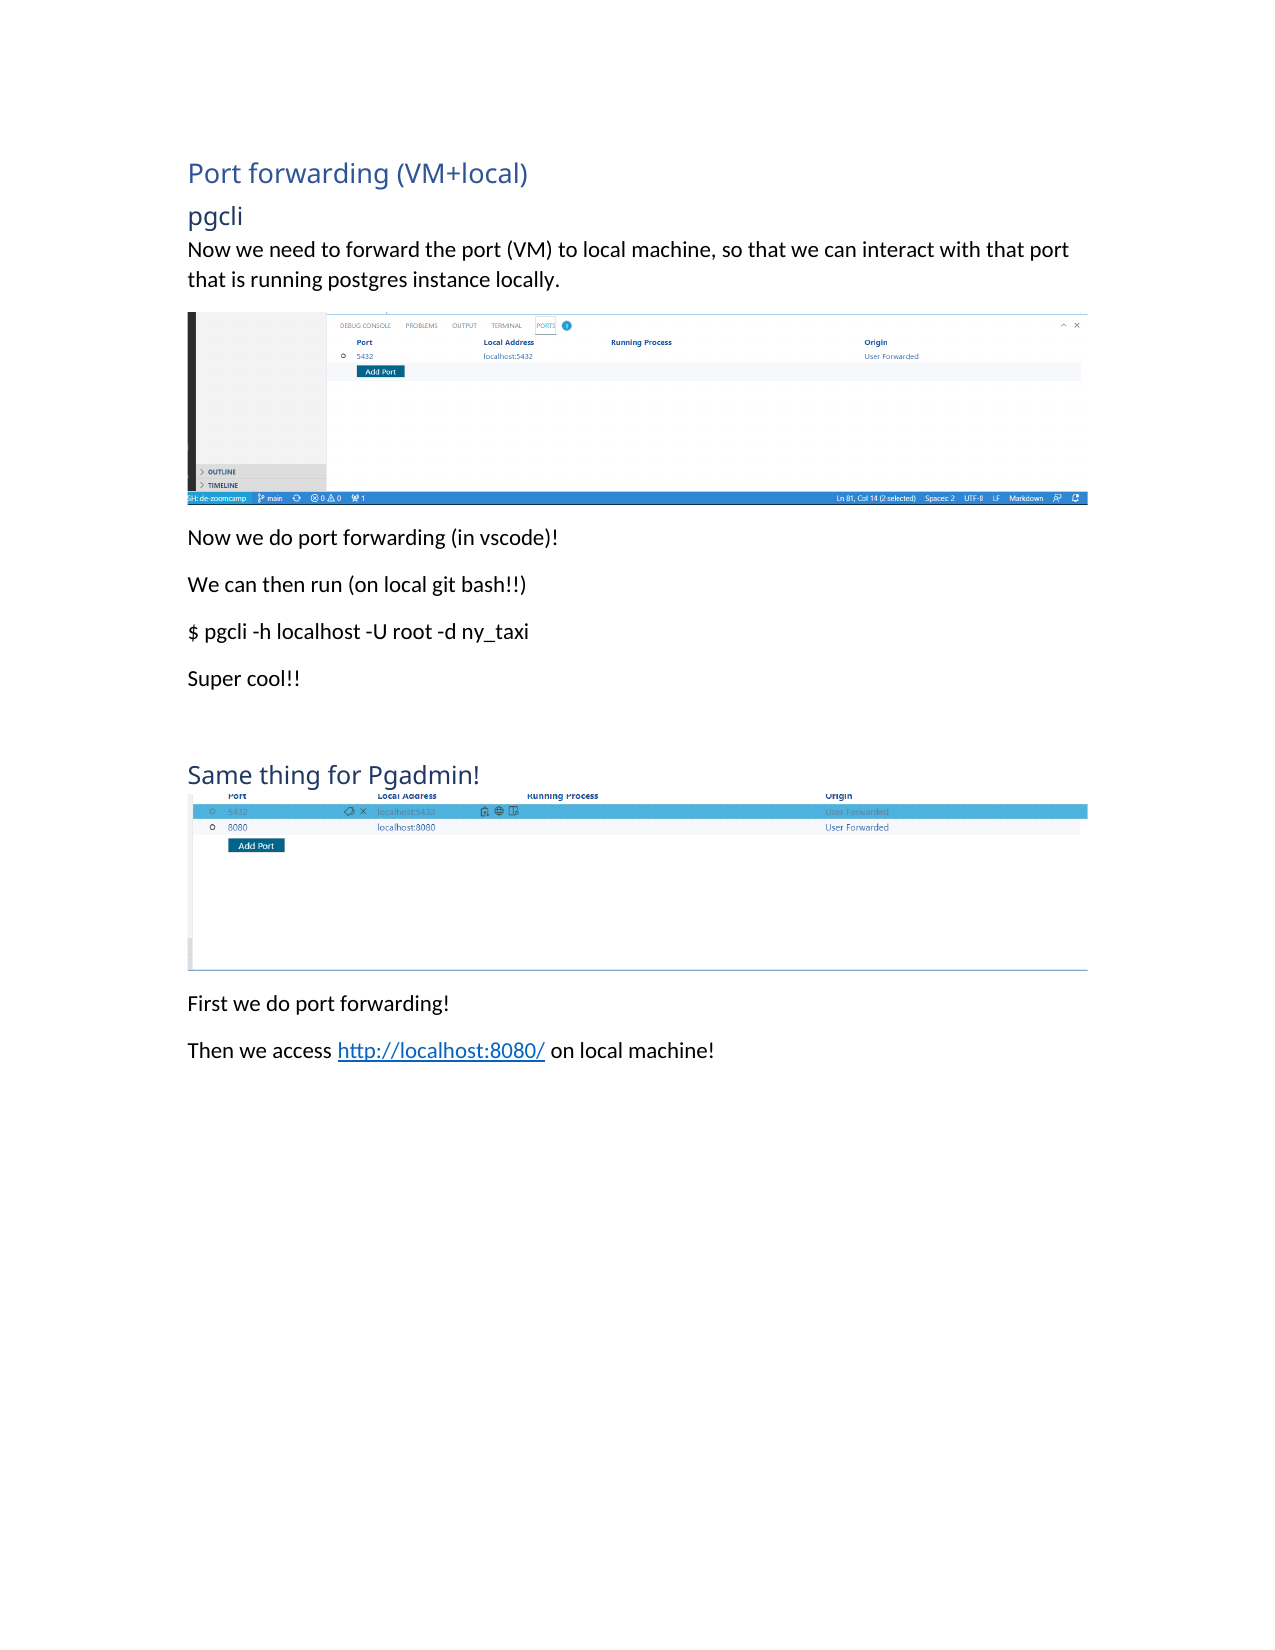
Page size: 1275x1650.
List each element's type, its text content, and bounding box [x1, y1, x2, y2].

subtitle Port forwarding (VM+local) [187, 154, 1087, 191]
picture [187, 794, 1088, 971]
picture [187, 312, 1088, 505]
text Now we do port forwarding (in vscode)! [187, 523, 1087, 551]
text We can then run (on local git bash!!) [187, 570, 1087, 598]
text First we do port forwarding! [187, 989, 1087, 1017]
text $ pgcli -h localhost -U root -d ny_taxi [187, 617, 1087, 645]
subtitle pgcli [187, 198, 1087, 232]
text Now we need to forward the port (VM) to local machine, so that we can interact with that port that is running postgres instance locally. [187, 235, 1087, 293]
text Then we access http://localhost:8080/ on local machine! [187, 1036, 1087, 1064]
text Super cool!! [187, 664, 1087, 692]
subtitle Same thing for Pgadmin! [187, 757, 1087, 791]
